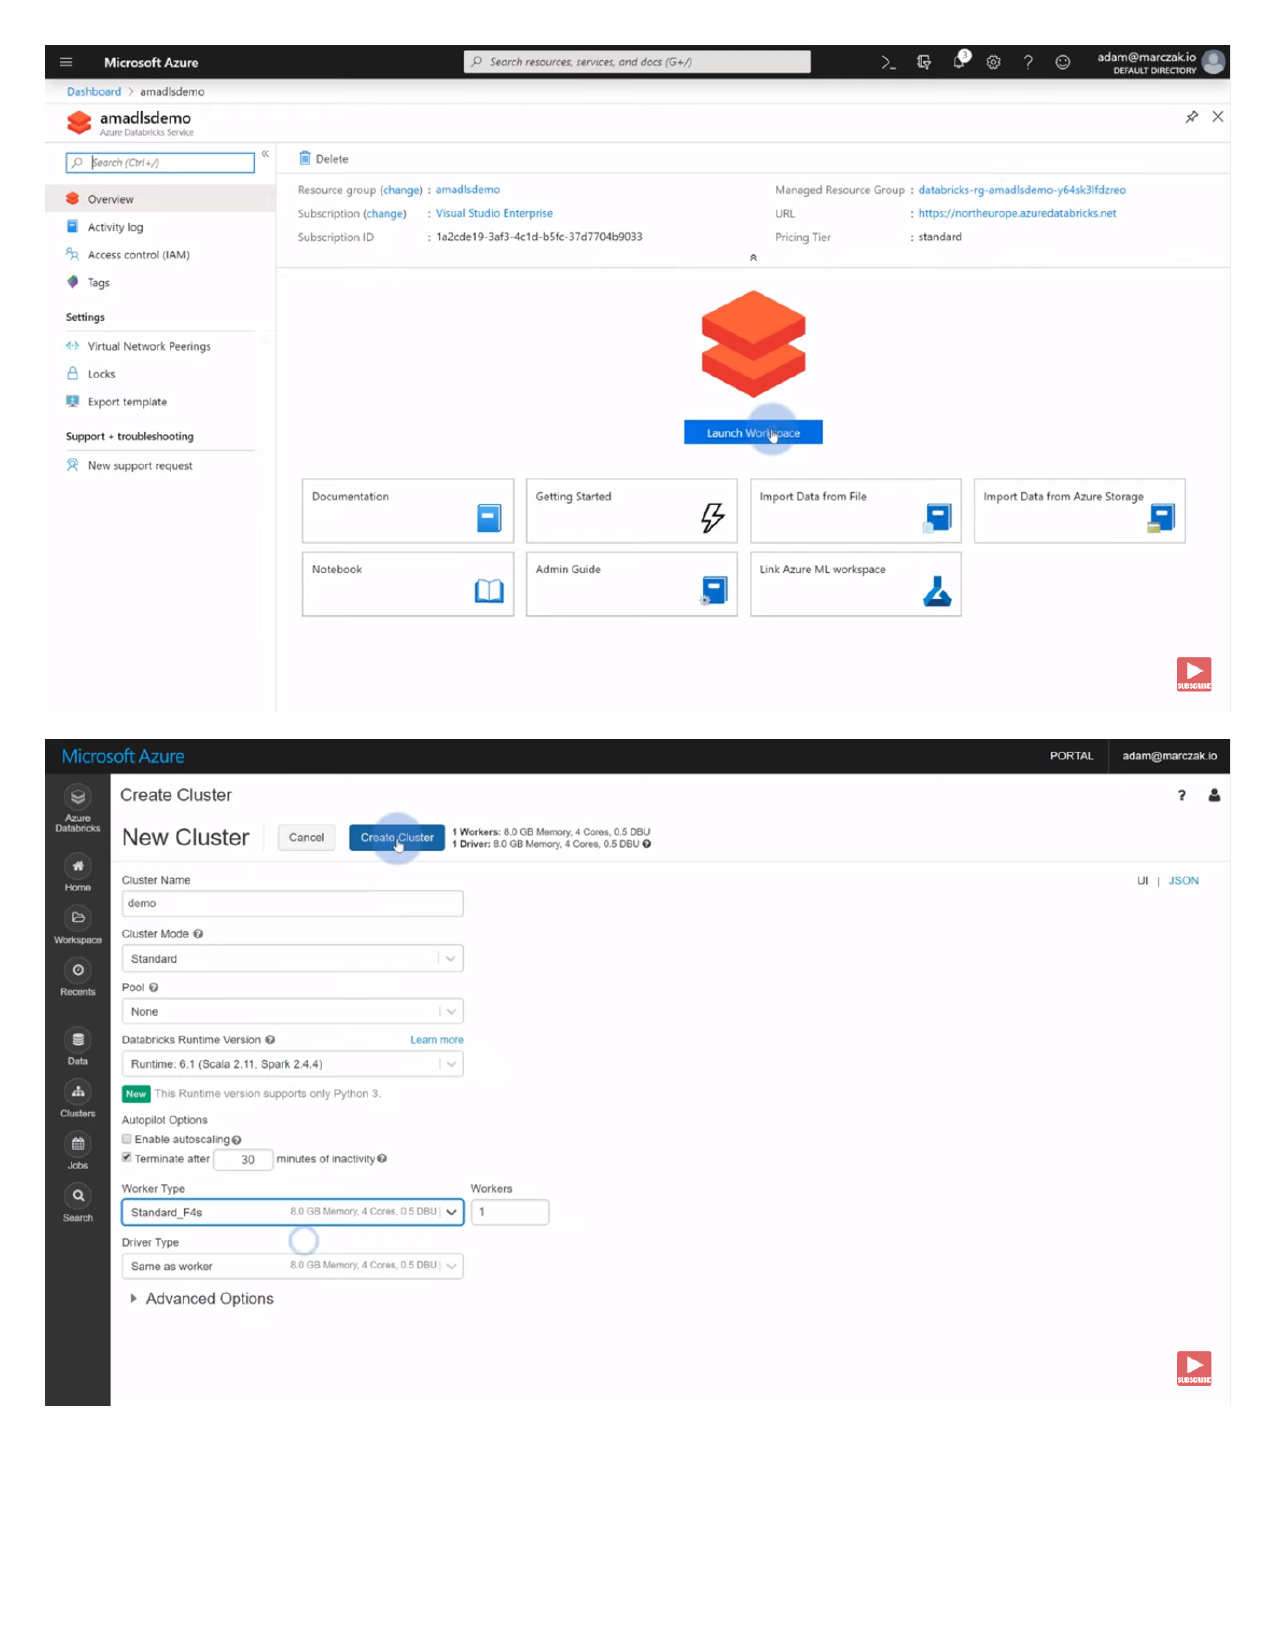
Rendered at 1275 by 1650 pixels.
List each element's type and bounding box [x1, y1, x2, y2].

picture [45, 45, 1230, 712]
picture [45, 739, 1230, 1406]
